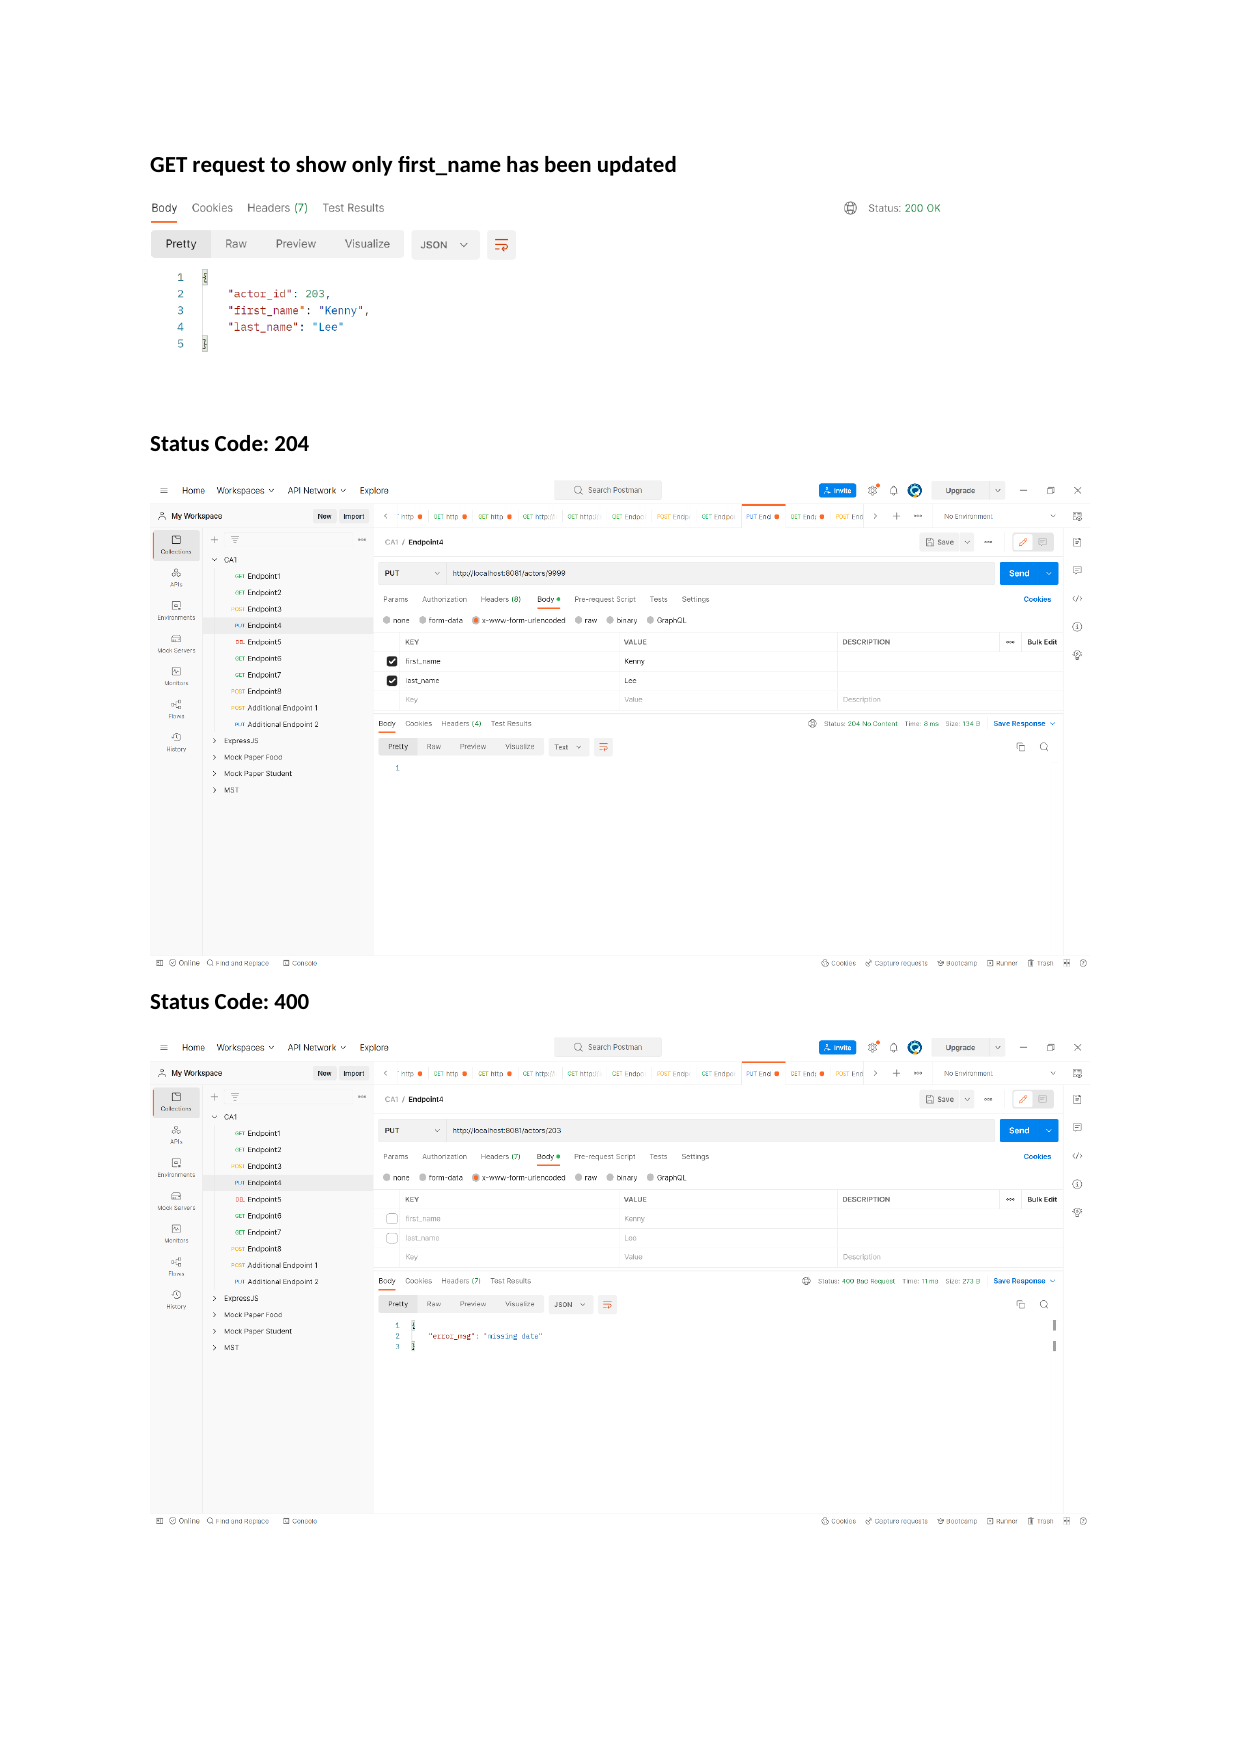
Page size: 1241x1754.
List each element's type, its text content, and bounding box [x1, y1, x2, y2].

picture [150, 196, 944, 411]
text Status Code: 204 [150, 429, 1090, 457]
text Status Code: 400 [150, 987, 1090, 1015]
picture [150, 476, 1091, 969]
text GET request to show only first_name has been updated [150, 150, 1090, 178]
picture [150, 1034, 1091, 1526]
